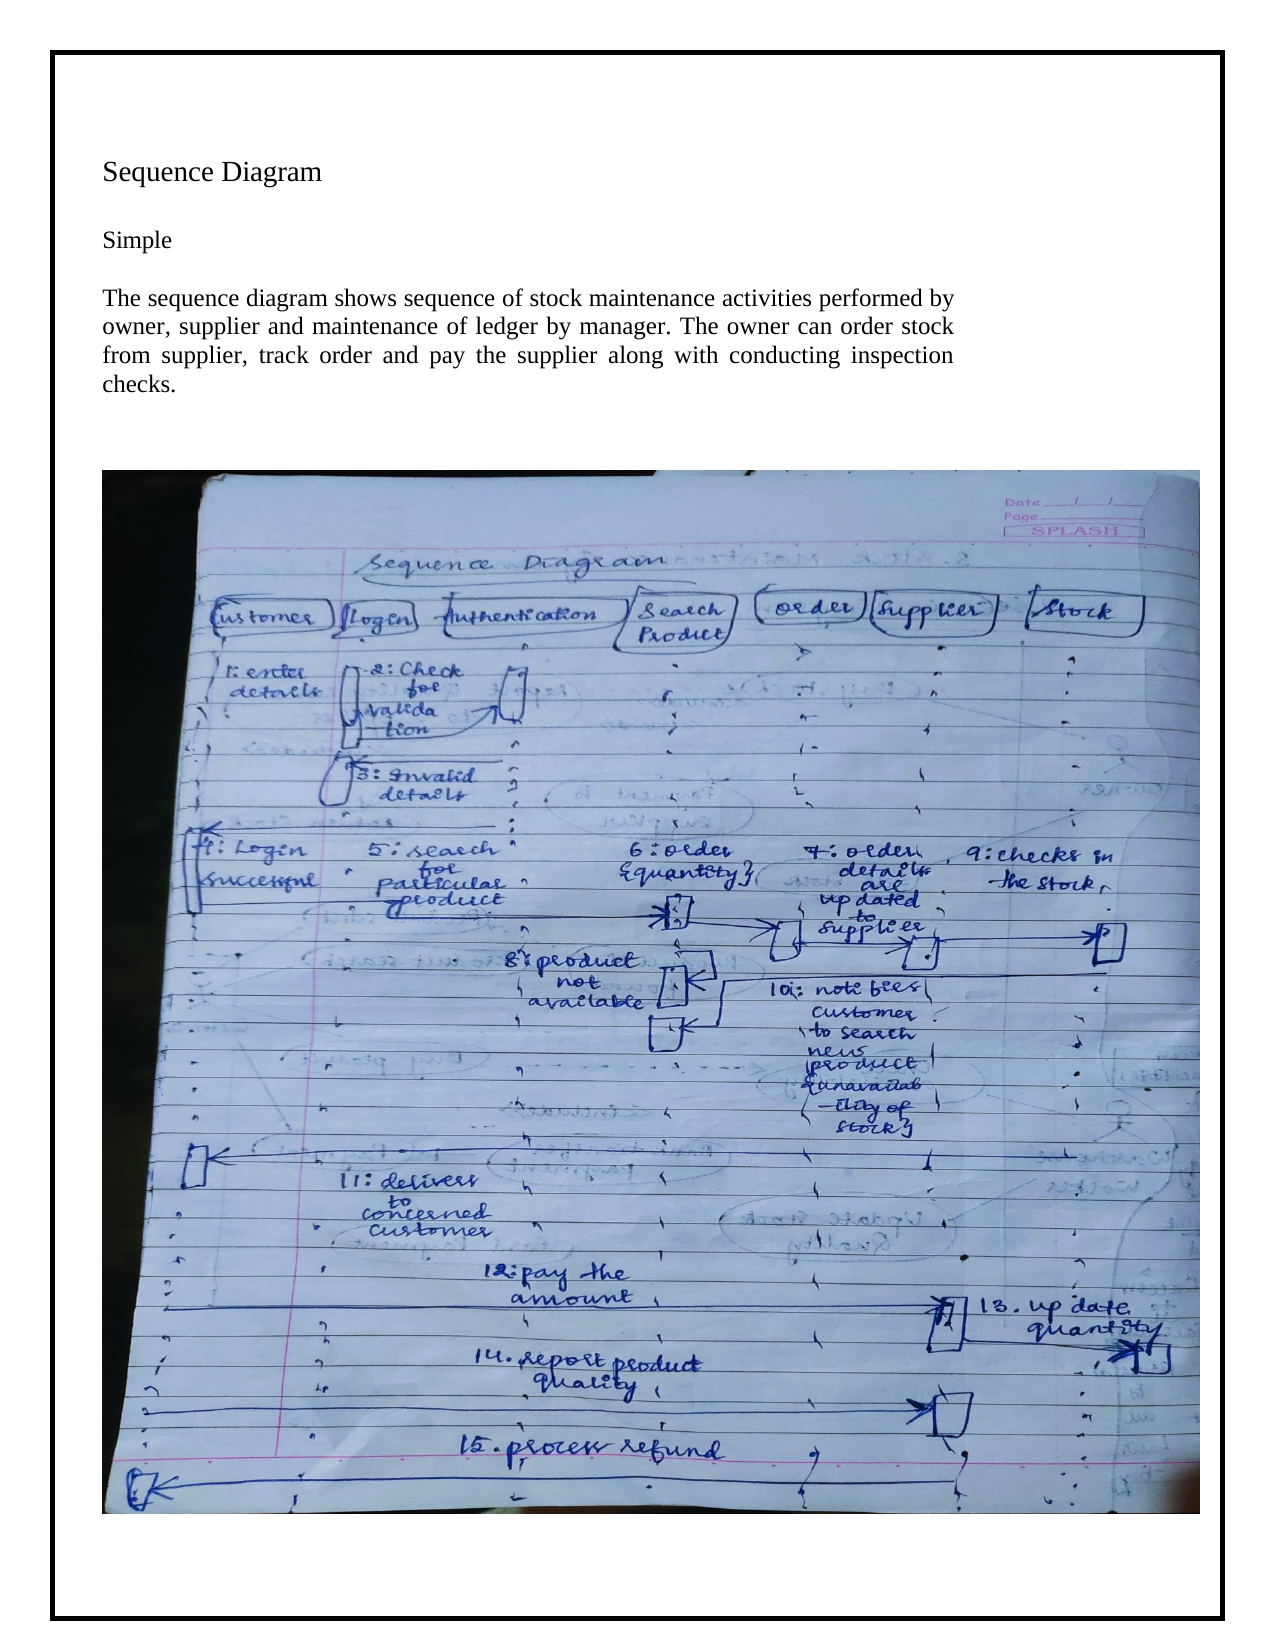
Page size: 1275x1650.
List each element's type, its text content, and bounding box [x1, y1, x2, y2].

subtitle Sequence Diagram [102, 154, 1200, 188]
text The sequence diagram shows sequence of stock maintenance activities performed by owner, supplier and maintenance of ledger by manager. The owner can order stock from supplier, track order and pay the supplier along with conducting inspection checks. [102, 283, 955, 398]
text Simple [102, 225, 1200, 254]
picture [102, 470, 1200, 1514]
